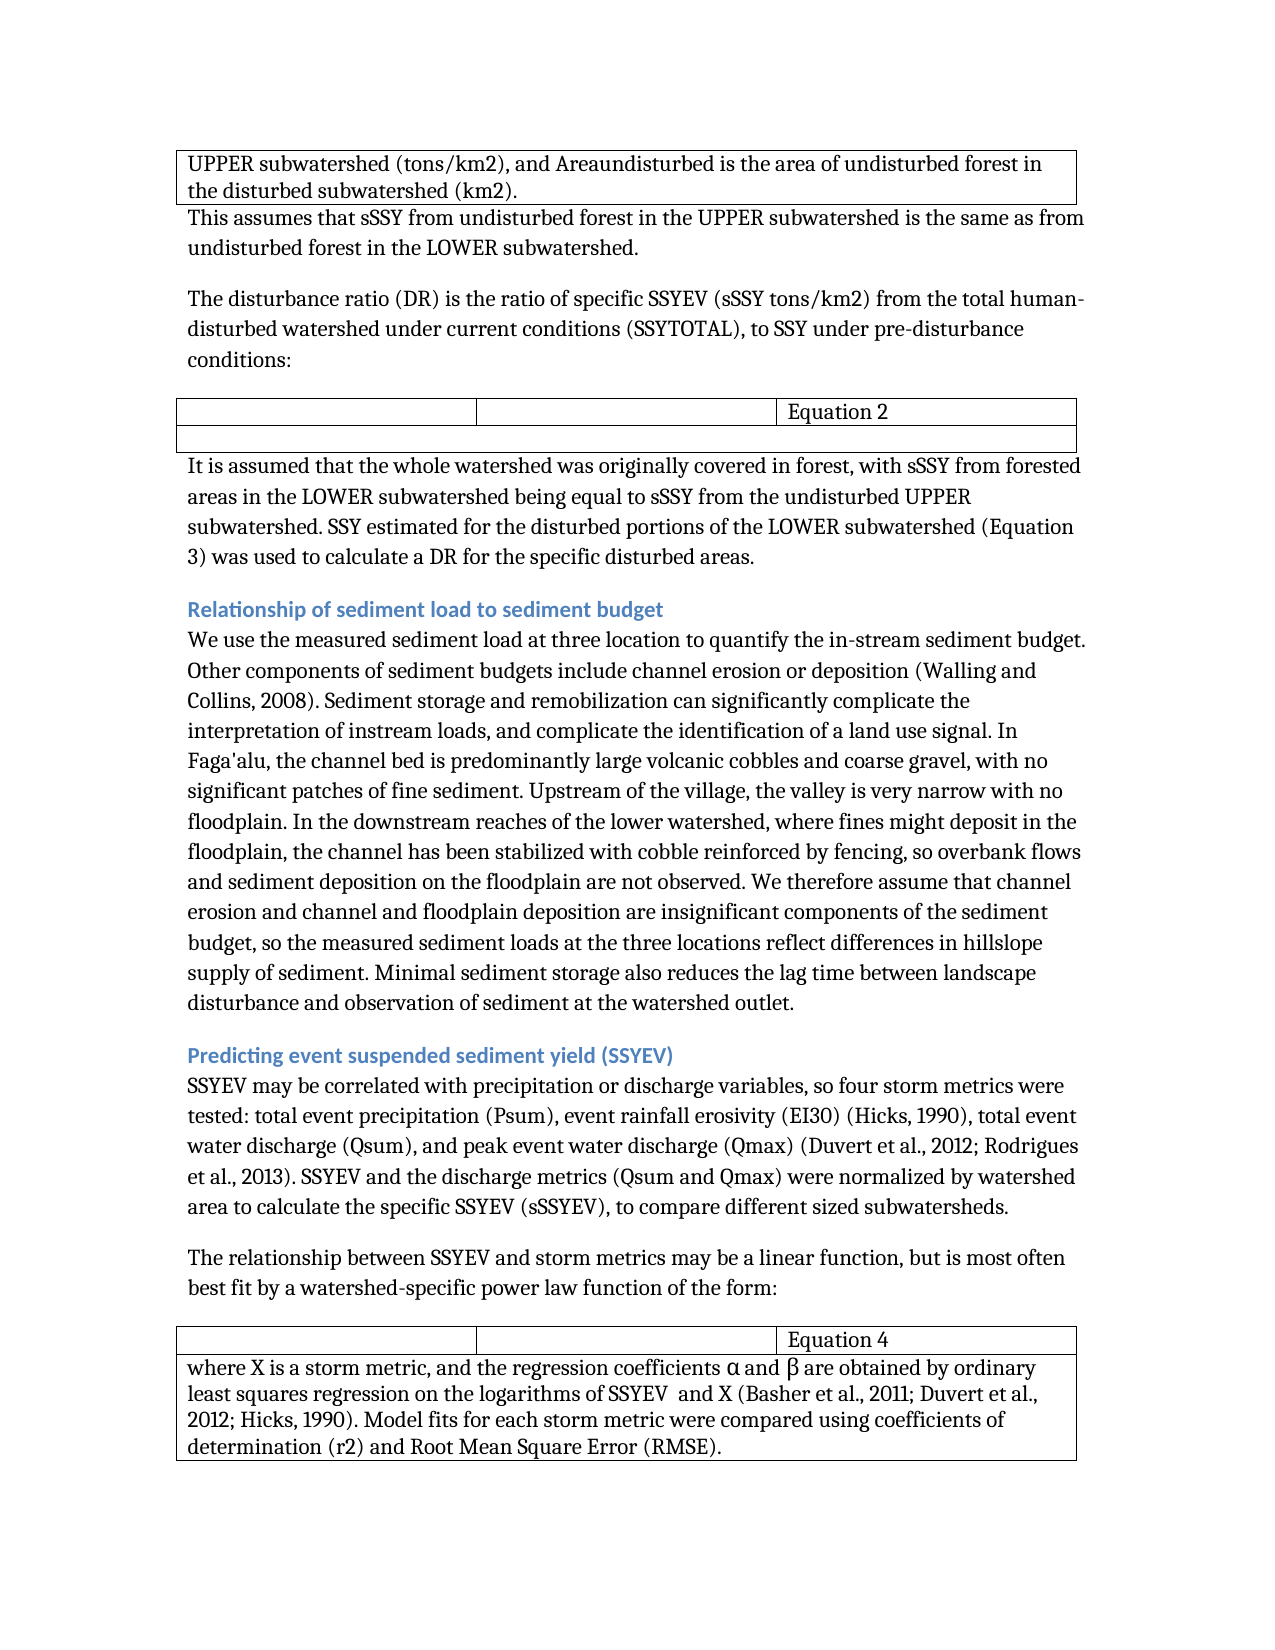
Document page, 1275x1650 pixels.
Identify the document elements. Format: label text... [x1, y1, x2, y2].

table_header Equation 4 [777, 1327, 1076, 1353]
text This assumes that sSSY from undisturbed forest in the UPPER subwatershed is the same as from undisturbed forest in the LOWER subwatershed. [187, 205, 1087, 261]
table_header [177, 1327, 476, 1353]
text We use the measured sediment load at three location to quantify the in-stream sediment budget. Other components of sediment budgets include channel erosion or deposition (Walling and Collins, 2008). Sediment storage and remobilization can significantly complicate the interpretation of instream loads, and complicate the identification of a land use signal. In Faga'alu, the channel bed is predominantly large volcanic cobbles and coarse gravel, with no significant patches of fine sediment. Upstream of the village, the valley is very narrow with no floodplain. In the downstream reaches of the lower watershed, where fines might deposit in the floodplain, the channel has been stabilized with cobble reinforced by fencing, so overbank flows and sediment deposition on the floodplain are not observed. We therefore assume that channel erosion and channel and floodplain deposition are insignificant components of the sediment budget, so the measured sediment loads at the three locations reflect differences in hillslope supply of sediment. Minimal sediment storage also reduces the lag time between landscape disturbance and observation of sediment at the watershed outlet. [187, 627, 1087, 1016]
text It is assumed that the whole watershed was originally covered in forest, with sSSY from forested areas in the LOWER subwatershed being equal to sSSY from the undisturbed UPPER subwatershed. SSY estimated for the disturbed portions of the LOWER subwatershed (Equation 3) was used to calculate a DR for the specific disturbed areas. [187, 453, 1087, 570]
text The disturbance ratio (DR) is the ratio of specific SSYEV (sSSY tons/km2) from the total human-disturbed watershed under current conditions (SSYTOTAL), to SSY under pre-disturbance conditions: [187, 286, 1087, 373]
table_header Equation 2 [777, 399, 1076, 425]
subtitle Predicting event suspended sediment yield (SSYEV) [187, 1041, 1087, 1069]
table_cell where X is a storm metric, and the regression coefficients α and β are obtained by ordinary least squares regression on the logarithms of SSYEV and X (Basher et al., 2011; Duvert et al., 2012; Hicks, 1990). Model fits for each storm metric were compared using coefficients of determination (r2) and Root Mean Square Error (RMSE). [177, 1355, 1076, 1460]
text The relationship between SSYEV and storm metrics may be a linear function, but is most often best fit by a watershed-specific power law function of the form: [187, 1245, 1087, 1301]
table_header [477, 1327, 776, 1353]
table_header [177, 399, 476, 425]
subtitle Relationship of sediment load to sediment budget [187, 595, 1087, 623]
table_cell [177, 151, 1076, 204]
table_header [477, 399, 776, 425]
text SSYEV may be correlated with precipitation or discharge variables, so four storm metrics were tested: total event precipitation (Psum), event rainfall erosivity (EI30) (Hicks, 1990), total event water discharge (Qsum), and peak event water discharge (Qmax) (Duvert et al., 2012; Rodrigues et al., 2013). SSYEV and the discharge metrics (Qsum and Qmax) were normalized by watershed area to calculate the specific SSYEV (sSSYEV), to compare different sized subwatersheds. [187, 1073, 1087, 1220]
table_cell [177, 426, 1076, 452]
